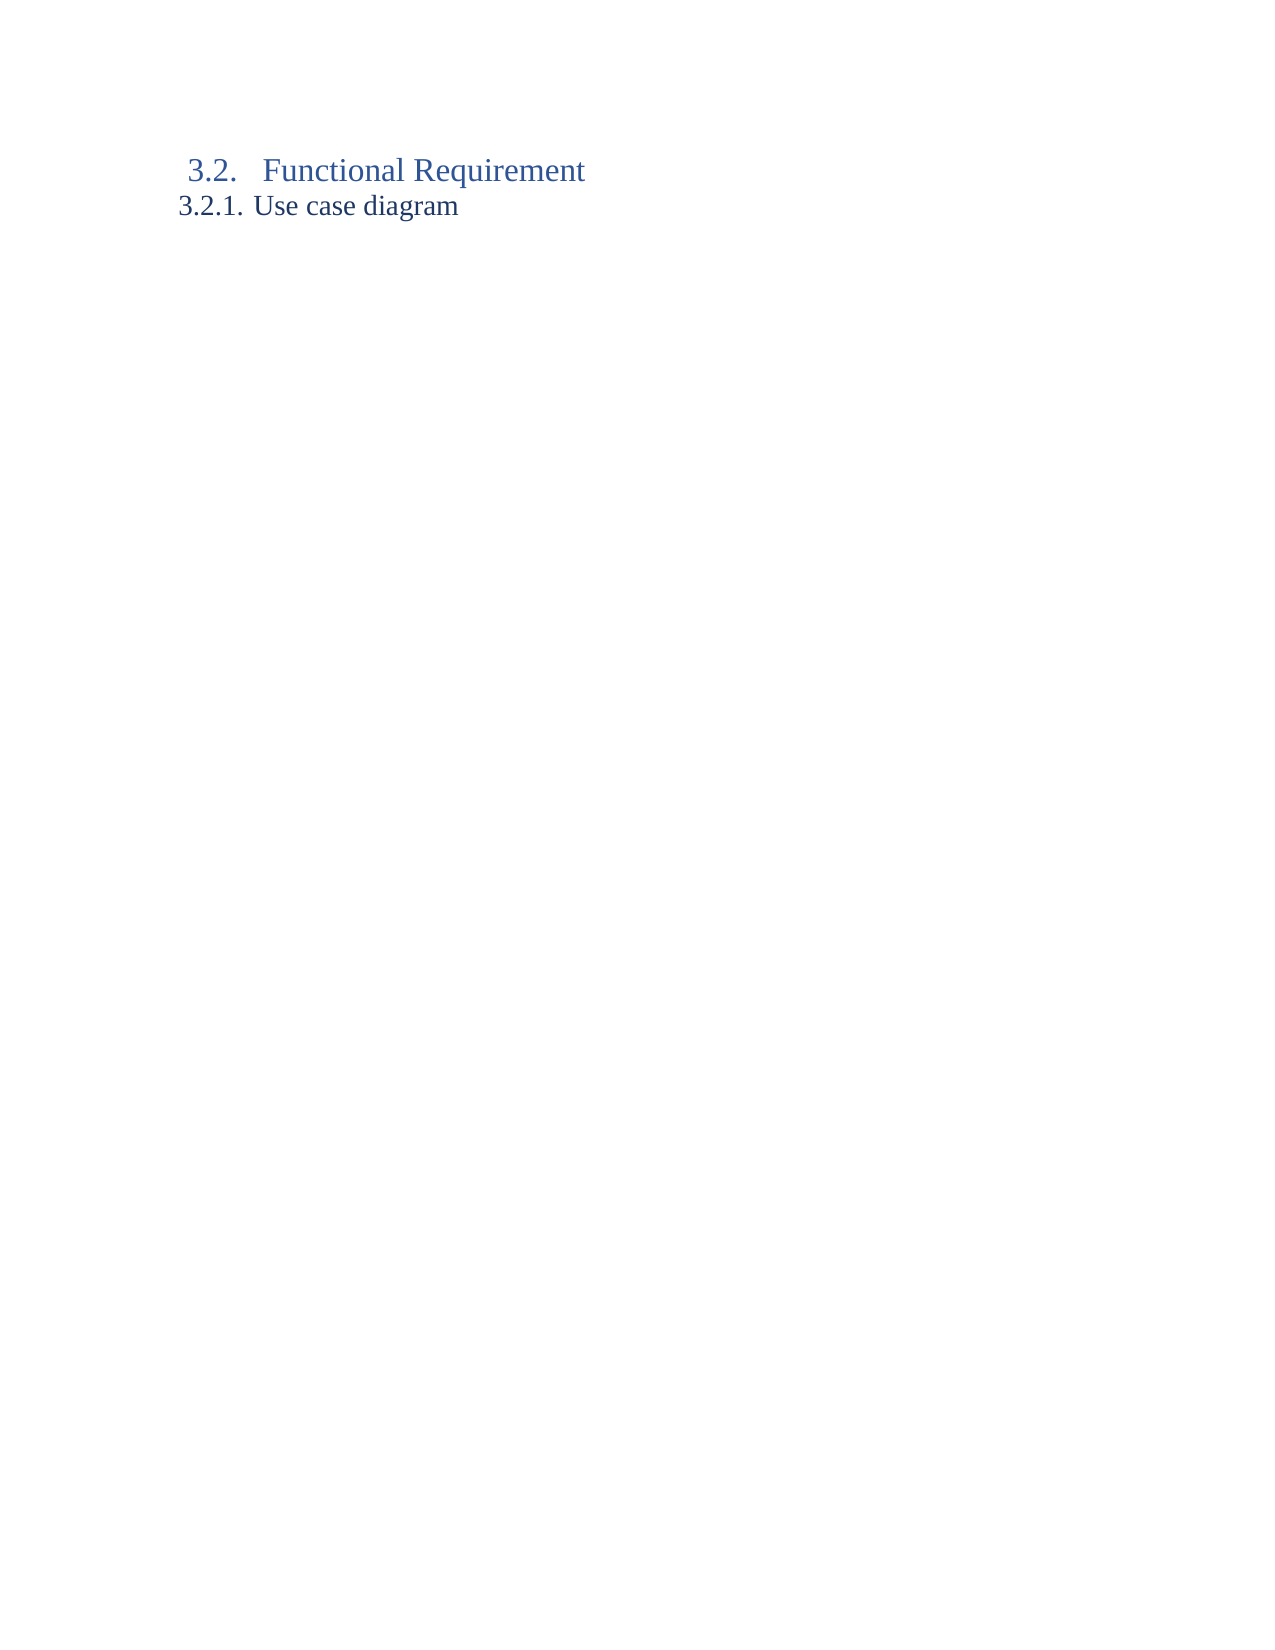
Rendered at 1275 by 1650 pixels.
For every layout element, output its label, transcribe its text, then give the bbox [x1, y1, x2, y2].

list Use case diagram [178, 188, 1125, 222]
list Functional Requirement [187, 150, 1125, 188]
